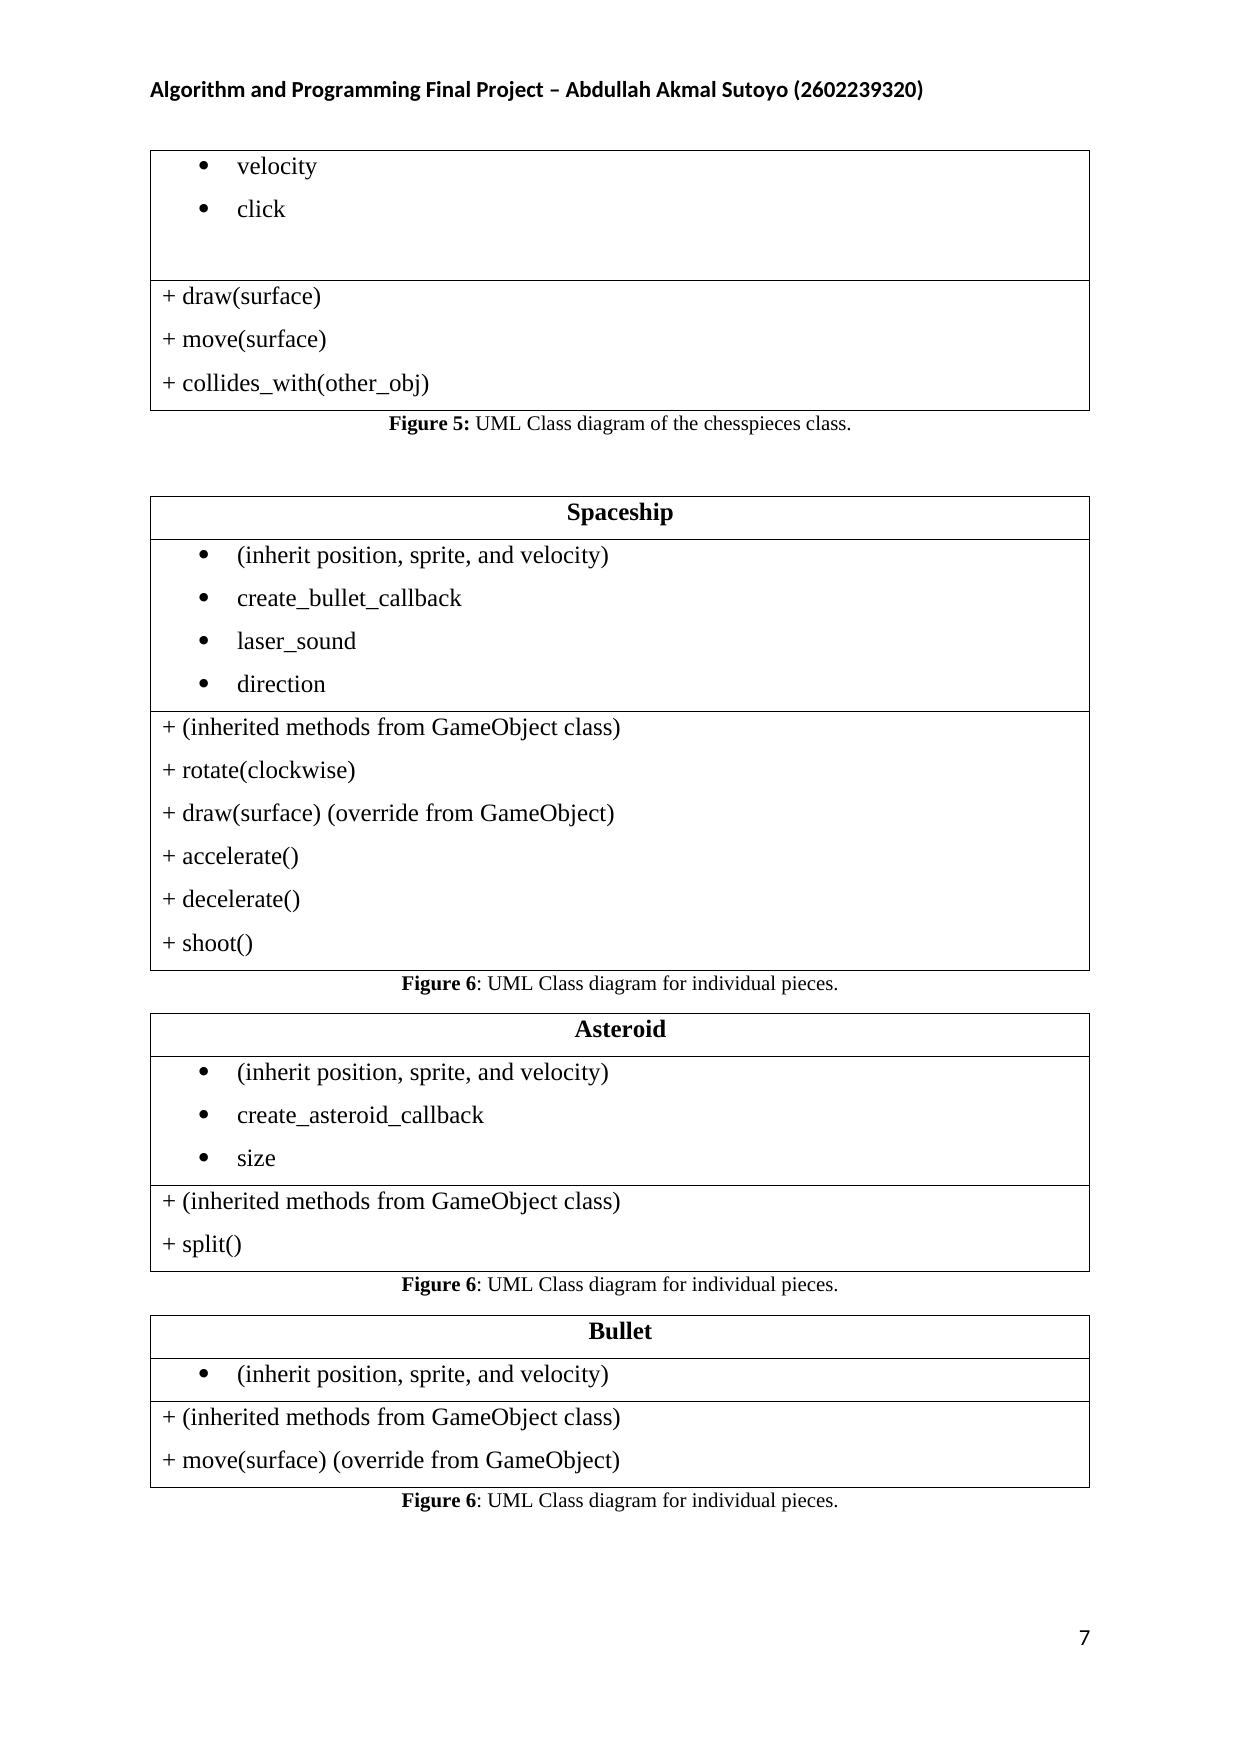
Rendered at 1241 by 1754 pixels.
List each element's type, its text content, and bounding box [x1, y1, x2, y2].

table_cell + draw(surface) + move(surface) + collides_with(other_obj) [151, 281, 1089, 409]
text Figure 6: UML Class diagram for individual pieces. [150, 1488, 1090, 1512]
text Figure 6: UML Class diagram for individual pieces. [150, 971, 1090, 994]
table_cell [151, 151, 1089, 280]
table_cell + (inherited methods from GameObject class) + rotate(clockwise) + draw(surface) (override from GameObject) + accelerate() + decelerate() + shoot() [151, 712, 1089, 969]
table_cell (inherit position, sprite, and velocity) create_asteroid_callback size [151, 1057, 1089, 1185]
table_cell + (inherited methods from GameObject class) + split() [151, 1186, 1089, 1271]
text Figure 6: UML Class diagram for individual pieces. [150, 1272, 1090, 1296]
text Figure 5: UML Class diagram of the chesspieces class. [150, 411, 1090, 434]
table_header Spaceship [151, 497, 1089, 539]
table_cell (inherit position, sprite, and velocity) create_bullet_callback laser_sound direction [151, 540, 1089, 711]
table_cell (inherit position, sprite, and velocity) [151, 1359, 1089, 1401]
table_cell + (inherited methods from GameObject class) + move(surface) (override from GameObject) [151, 1402, 1089, 1487]
table_header Asteroid [151, 1014, 1089, 1056]
table_header Bullet [151, 1316, 1089, 1358]
